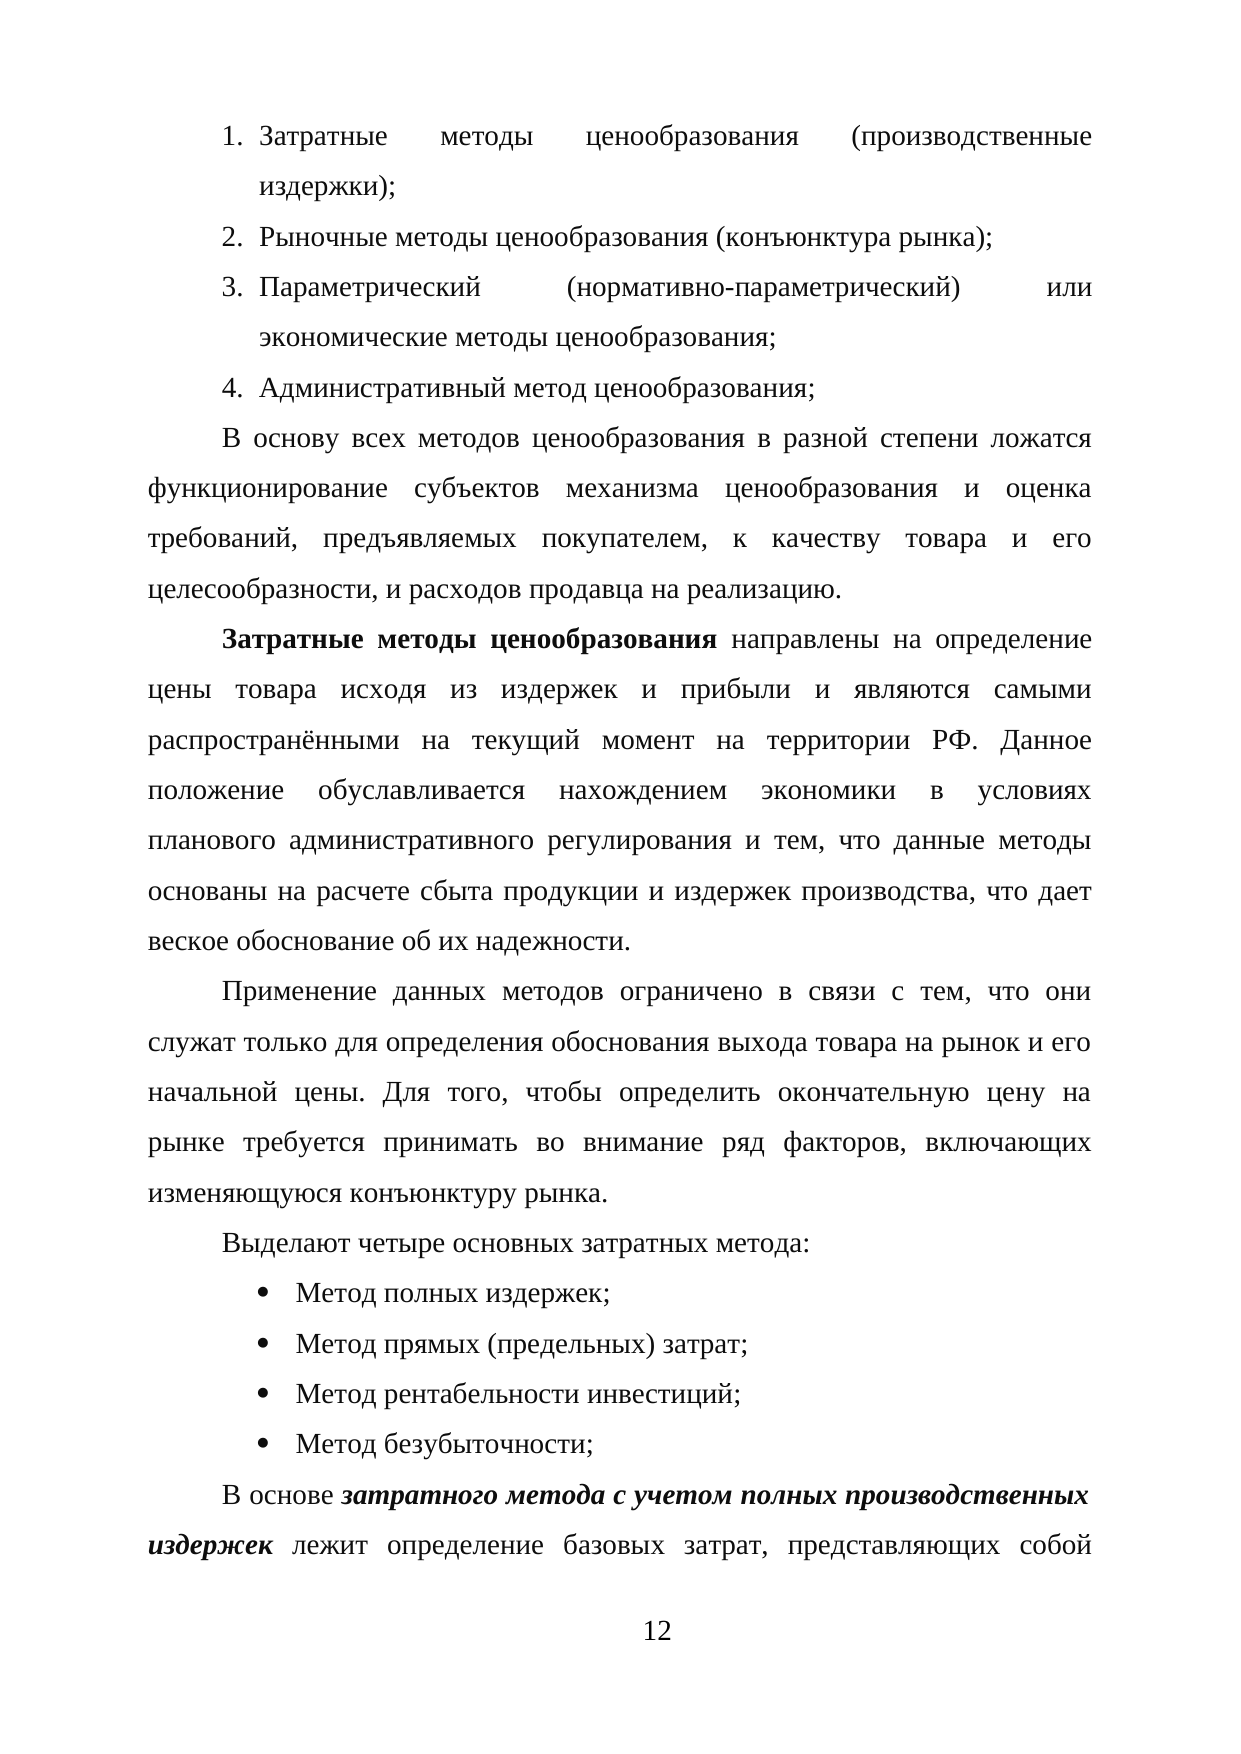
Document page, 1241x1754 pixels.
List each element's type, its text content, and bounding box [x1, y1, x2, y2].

list Параметрический (нормативно-параметрический) или экономические методы ценообразования; [221, 269, 1092, 353]
list Метод безубыточности; [258, 1427, 1092, 1460]
text Затратные методы ценообразования направлены на определение цены товара исходя из издержек и прибыли и являются самыми распространёнными на текущий момент на территории РФ. Данное положение обуславливается нахождением экономики в условиях планового административного регулирования и тем, что данные методы основаны на расчете сбыта продукции и издержек производства, что дает веское обоснование об их надежности. [148, 621, 1092, 957]
list Метод прямых (предельных) затрат; [258, 1326, 1092, 1359]
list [148, 1477, 1092, 1561]
text В основу всех методов ценообразования в разной степени ложатся функционирование субъектов механизма ценообразования и оценка требований, предъявляемых покупателем, к качеству товара и его целесообразности, и расходов продавца на реализацию. [148, 420, 1092, 604]
text Выделают четыре основных затратных метода: [148, 1225, 1092, 1258]
list Рыночные методы ценообразования (конъюнктура рынка); [221, 219, 1092, 252]
list Административный метод ценообразования; [222, 370, 1092, 403]
text Применение данных методов ограничено в связи с тем, что они служат только для определения обоснования выхода товара на рынок и его начальной цены. Для того, чтобы определить окончательную цену на рынке требуется принимать во внимание ряд факторов, включающих изменяющуюся конъюнктуру рынка. [148, 973, 1092, 1208]
list Затратные методы ценообразования (производственные издержки); [221, 118, 1092, 202]
list Метод рентабельности инвестиций; [258, 1376, 1092, 1410]
list Метод полных издержек; [258, 1275, 1092, 1309]
